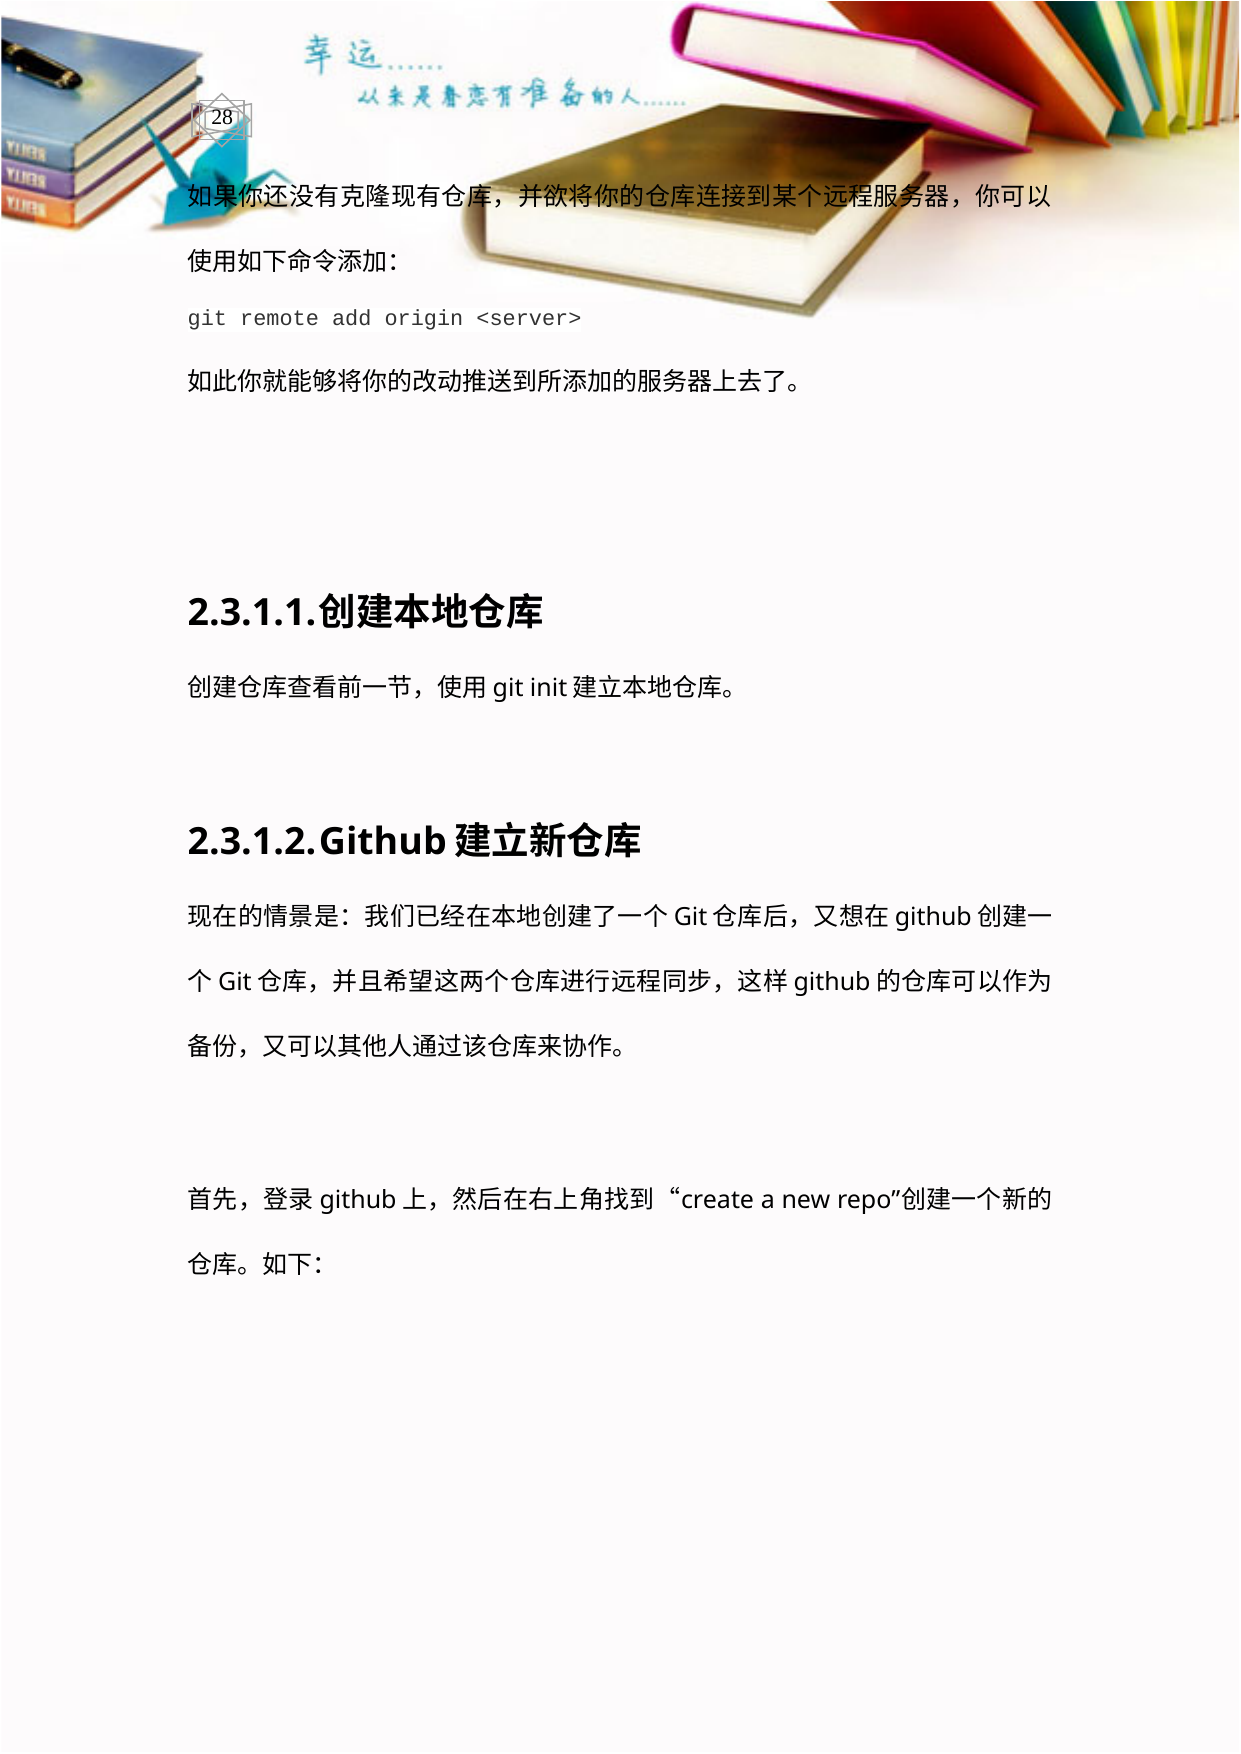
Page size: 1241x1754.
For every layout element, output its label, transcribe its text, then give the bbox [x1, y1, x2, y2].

text 现在的情景是：我们已经在本地创建了一个Git仓库后，又想在github创建一个Git仓库，并且希望这两个仓库进行远程同步，这样github的仓库可以作为备份，又可以其他人通过该仓库来协作。 [187, 882, 1053, 1077]
text 首先，登录github上，然后在右上角找到“create a new repo”创建一个新的仓库。如下： [187, 1165, 1053, 1295]
text 如此你就能够将你的改动推送到所添加的服务器上去了。 [187, 347, 1053, 412]
list Github建立新仓库 [187, 806, 1053, 871]
text 如果你还没有克隆现有仓库，并欲将你的仓库连接到某个远程服务器，你可以使用如下命令添加： [187, 162, 1053, 292]
picture [1, 1, 1240, 1752]
text git remote add origin <server> [187, 304, 1053, 336]
list 创建本地仓库 [187, 577, 1053, 642]
text 创建仓库查看前一节，使用git init建立本地仓库。 [187, 653, 1053, 718]
